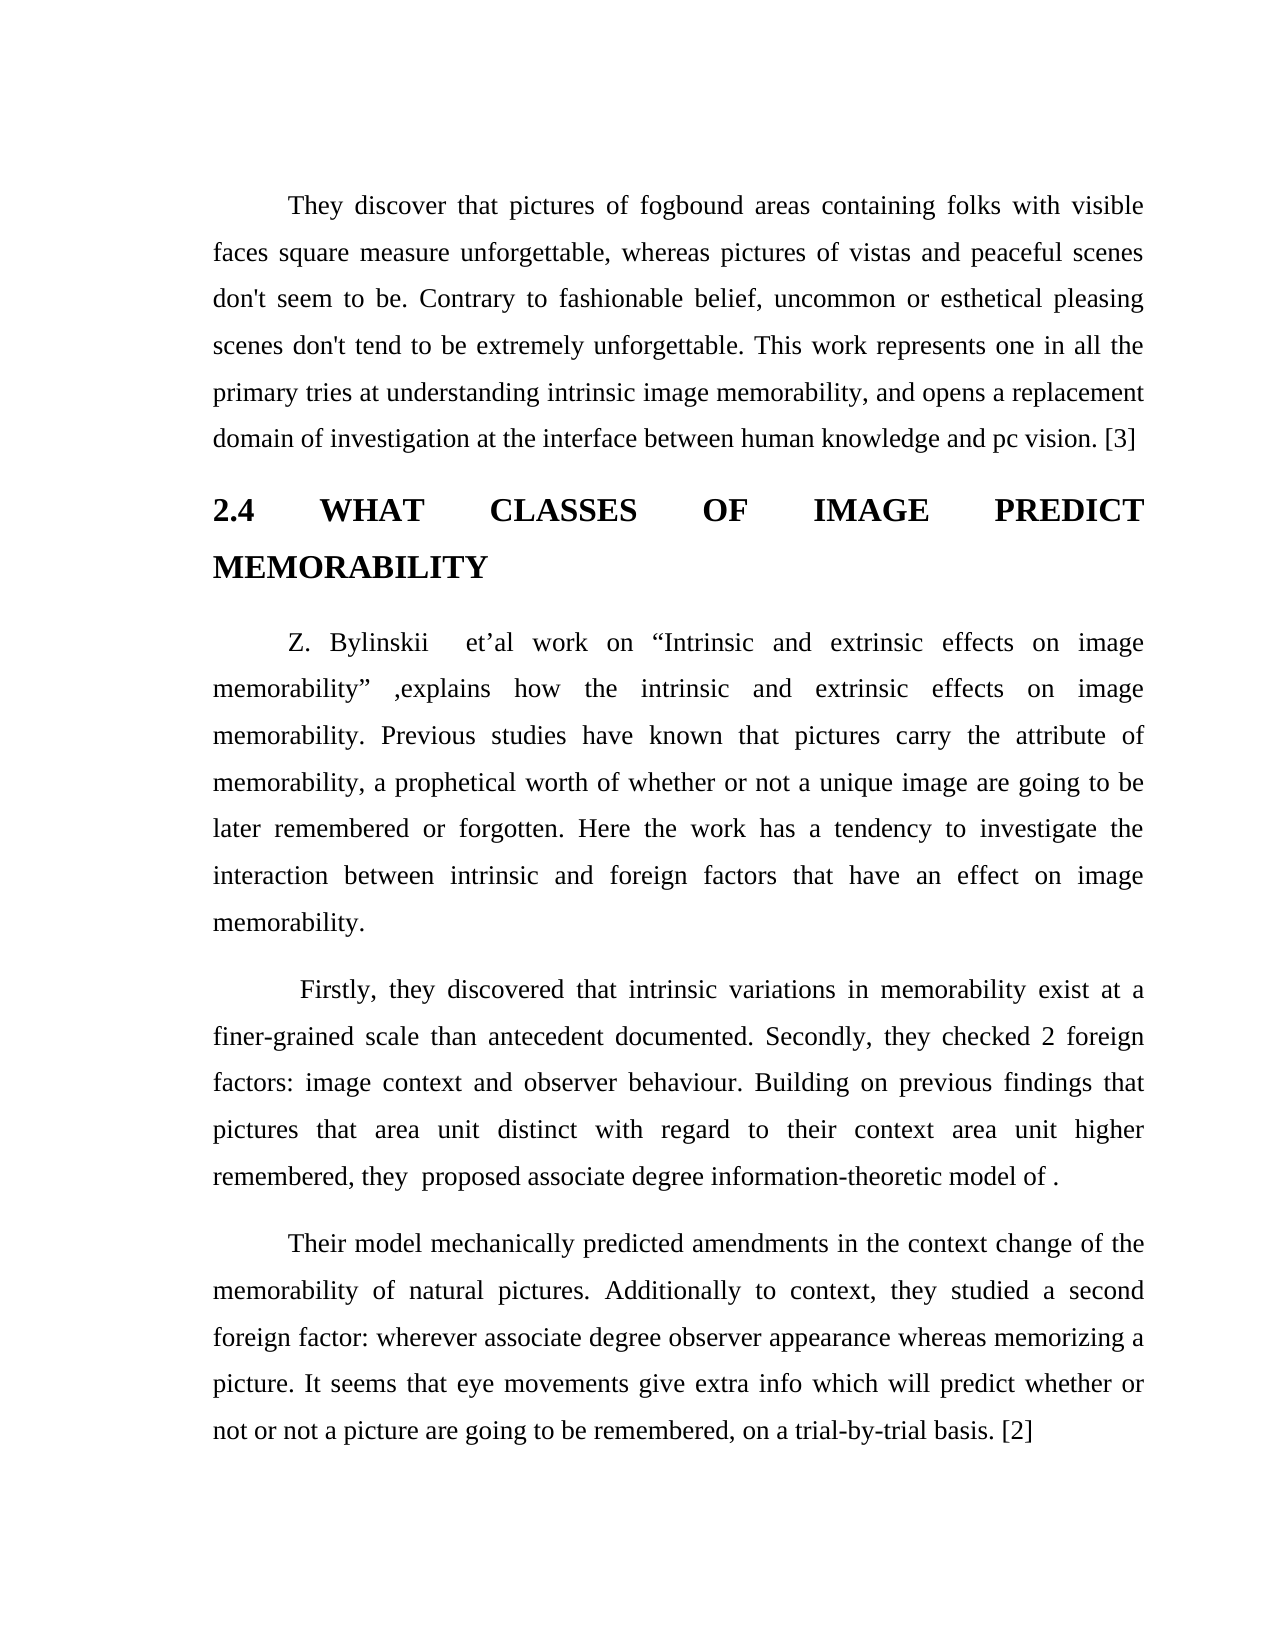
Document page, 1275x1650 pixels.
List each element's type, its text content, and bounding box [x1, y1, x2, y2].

text Firstly, they discovered that intrinsic variations in memorability exist at a finer-grained scale than antecedent documented. Secondly, they checked 2 foreign factors: image context and observer behaviour. Building on previous findings that pictures that area unit distinct with regard to their context area unit higher remembered, they proposed associate degree information-theoretic model of . [213, 973, 1145, 1191]
text Z. Bylinskii et’al work on “Intrinsic and extrinsic effects on image memorability” ,explains how the intrinsic and extrinsic effects on image memorability. Previous studies have known that pictures carry the attribute of memorability, a prophetical worth of whether or not a unique image are going to be later remembered or forgotten. Here the work has a tendency to investigate the interaction between intrinsic and foreign factors that have an effect on image memorability. [213, 626, 1145, 937]
text Their model mechanically predicted amendments in the context change of the memorability of natural pictures. Additionally to context, they studied a second foreign factor: wherever associate degree observer appearance whereas memorizing a picture. It seems that eye movements give extra info which will predict whether or not or not a picture are going to be remembered, on a trial-by-trial basis. [2] [213, 1227, 1145, 1445]
text They discover that pictures of fogbound areas containing folks with visible faces square measure unforgettable, whereas pictures of vistas and peaceful scenes don't seem to be. Contrary to fashionable belief, uncommon or esthetical pleasing scenes don't tend to be extremely unforgettable. This work represents one in all the primary tries at understanding intrinsic image memorability, and opens a replacement domain of investigation at the interface between human knowledge and pc vision. [3] [213, 189, 1145, 453]
text 2.4 WHAT CLASSES OF IMAGE PREDICT MEMORABILITY [213, 490, 1145, 586]
